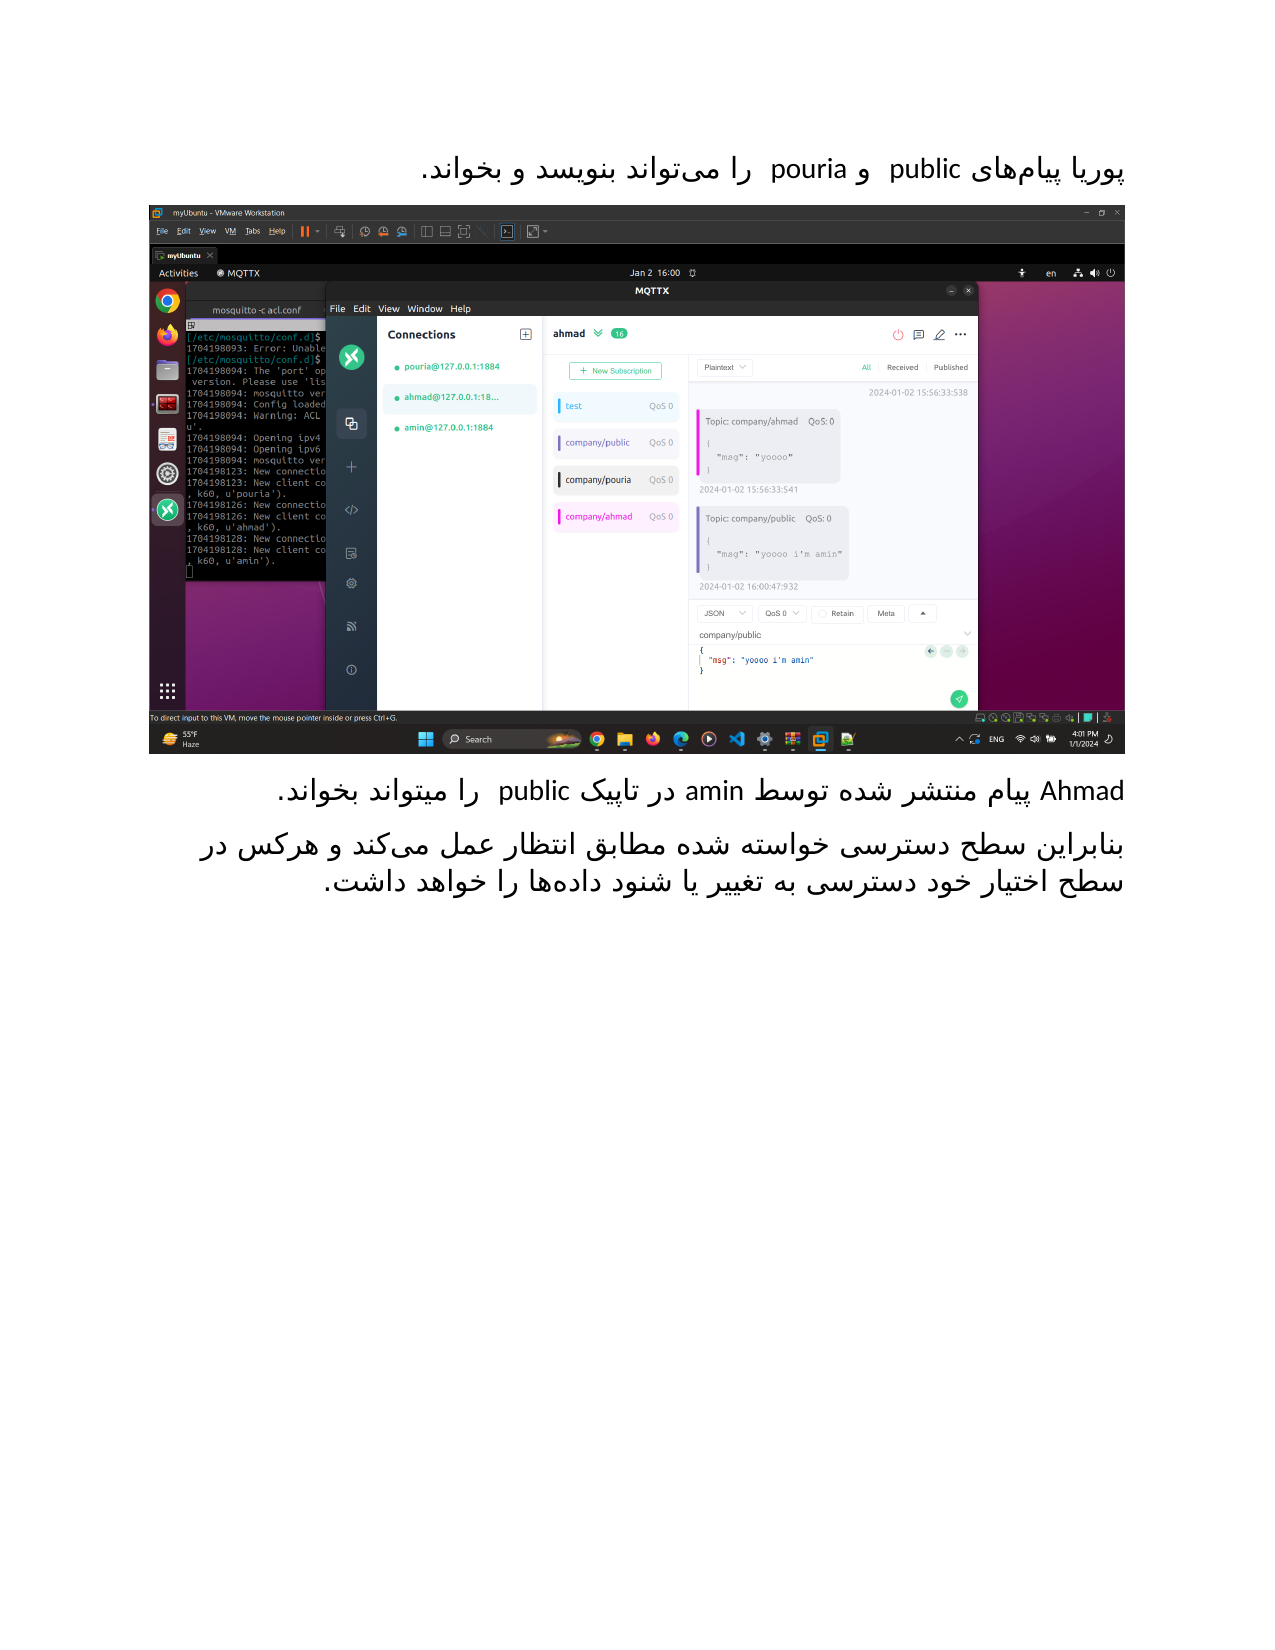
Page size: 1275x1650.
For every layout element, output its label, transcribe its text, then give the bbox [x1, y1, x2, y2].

text Ahmad پیام منتشر شده توسط amin در تاپیک public را میتواند بخواند. [150, 772, 1125, 808]
text پوریا پیام‌های public و pouria را می‌تواند بنویسد و بخواند. [150, 150, 1125, 186]
text بنابراین سطح دسترسی خواسته شده مطابق انتظار عمل می‌کند و هرکس در سطح اختیار خود دسترسی به تغییر یا شنود داده‌ها را خواهد داشت. [150, 827, 1125, 898]
picture [149, 205, 1125, 754]
